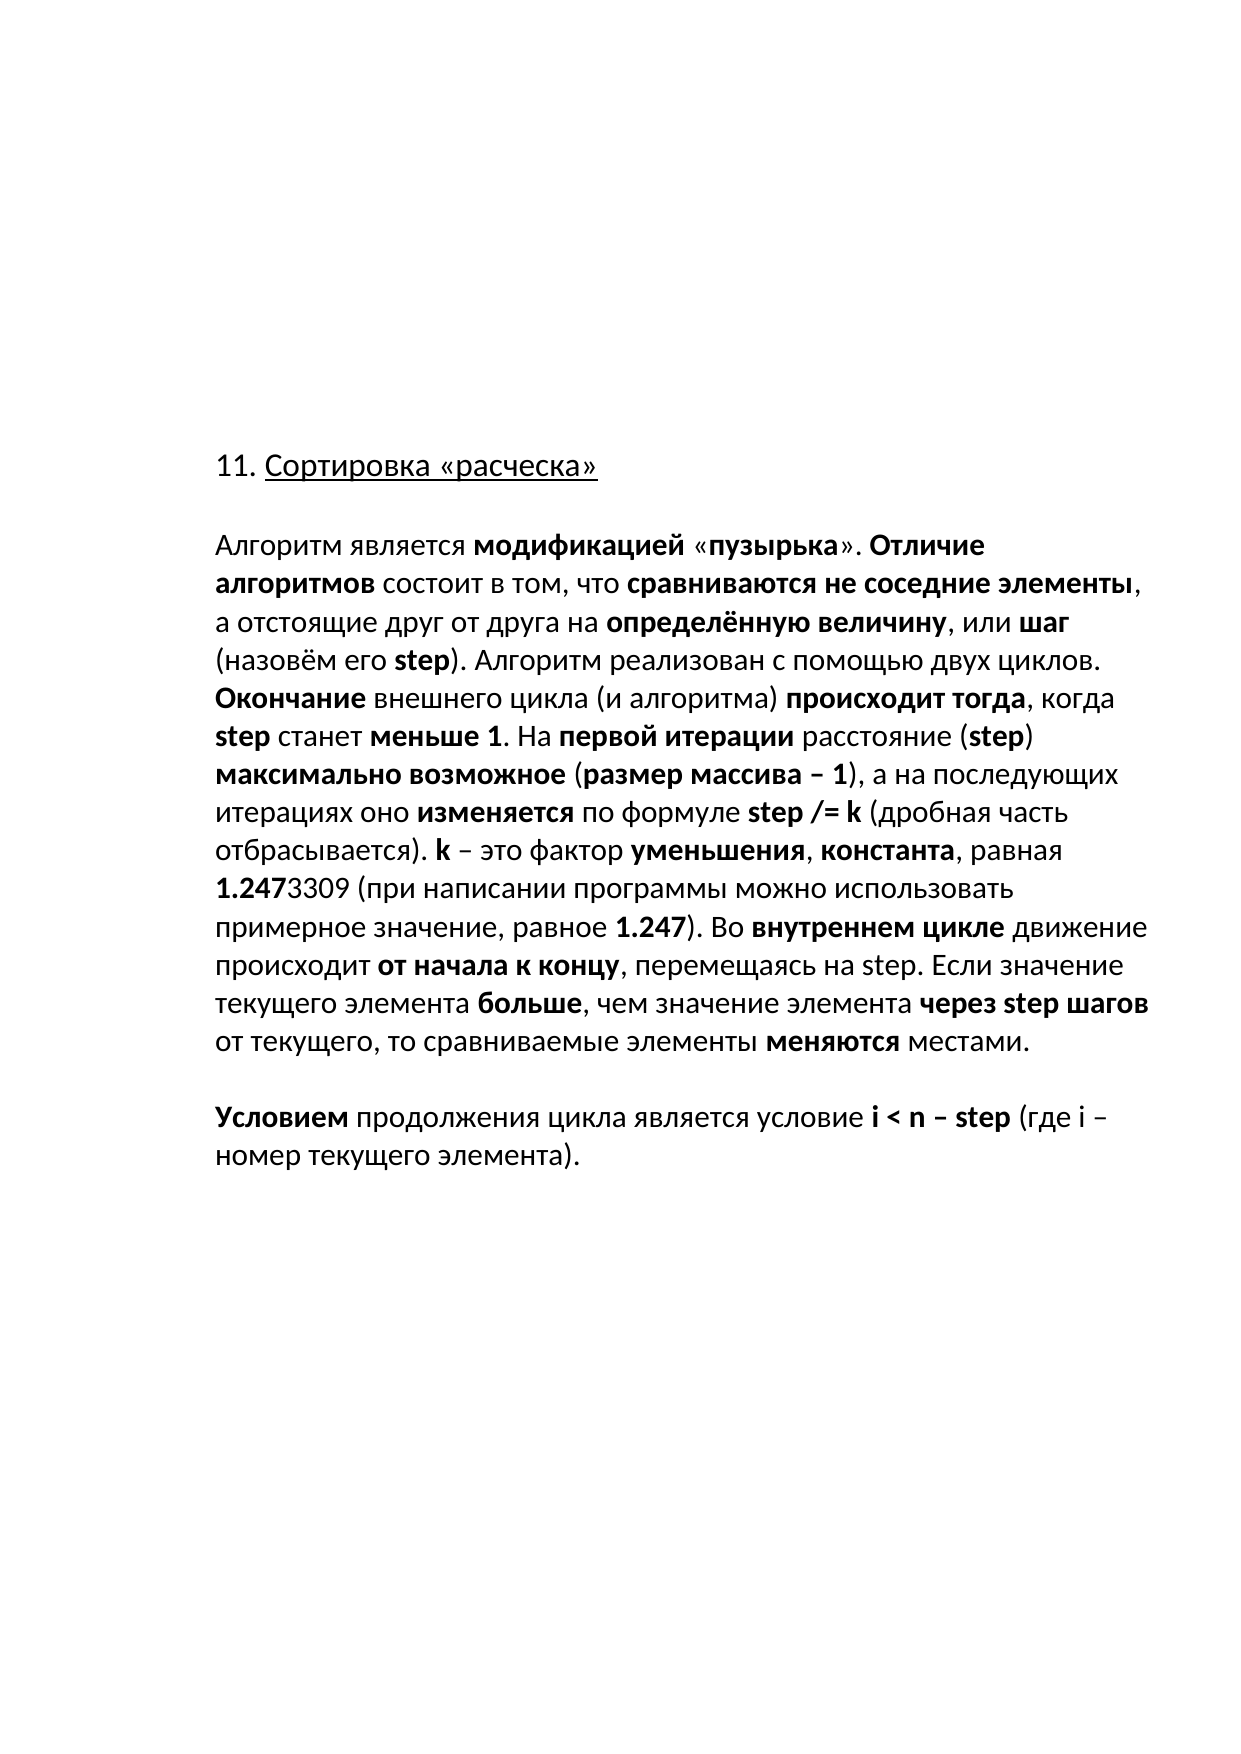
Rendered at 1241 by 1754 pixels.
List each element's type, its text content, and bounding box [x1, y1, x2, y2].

text Алгоритм является модификацией «пузырька». Отличие алгоритмов состоит в том, что сравниваются не соседние элементы, а отстоящие друг от друга на определённую величину, или шаг (назовём его step). Алгоритм реализован с помощью двух циклов. Окончание внешнего цикла (и алгоритма) происходит тогда, когда step станет меньше 1. На первой итерации расстояние (step) максимально возможное (размер массива – 1), а на последующих итерациях оно изменяется по формуле step /= k (дробная часть отбрасывается). k – это фактор уменьшения, константа, равная 1.2473309 (при написании программы можно использовать примерное значение, равное 1.247). Во внутреннем цикле движение происходит от начала к концу, перемещаясь на step. Если значение текущего элемента больше, чем значение элемента через step шагов от текущего, то сравниваемые элементы меняются местами. [215, 525, 1152, 1059]
text 11. Сортировка «расческа» [215, 444, 1152, 485]
text Условием продолжения цикла является условие i < n – step (где i – номер текущего элемента). [215, 1097, 1152, 1173]
